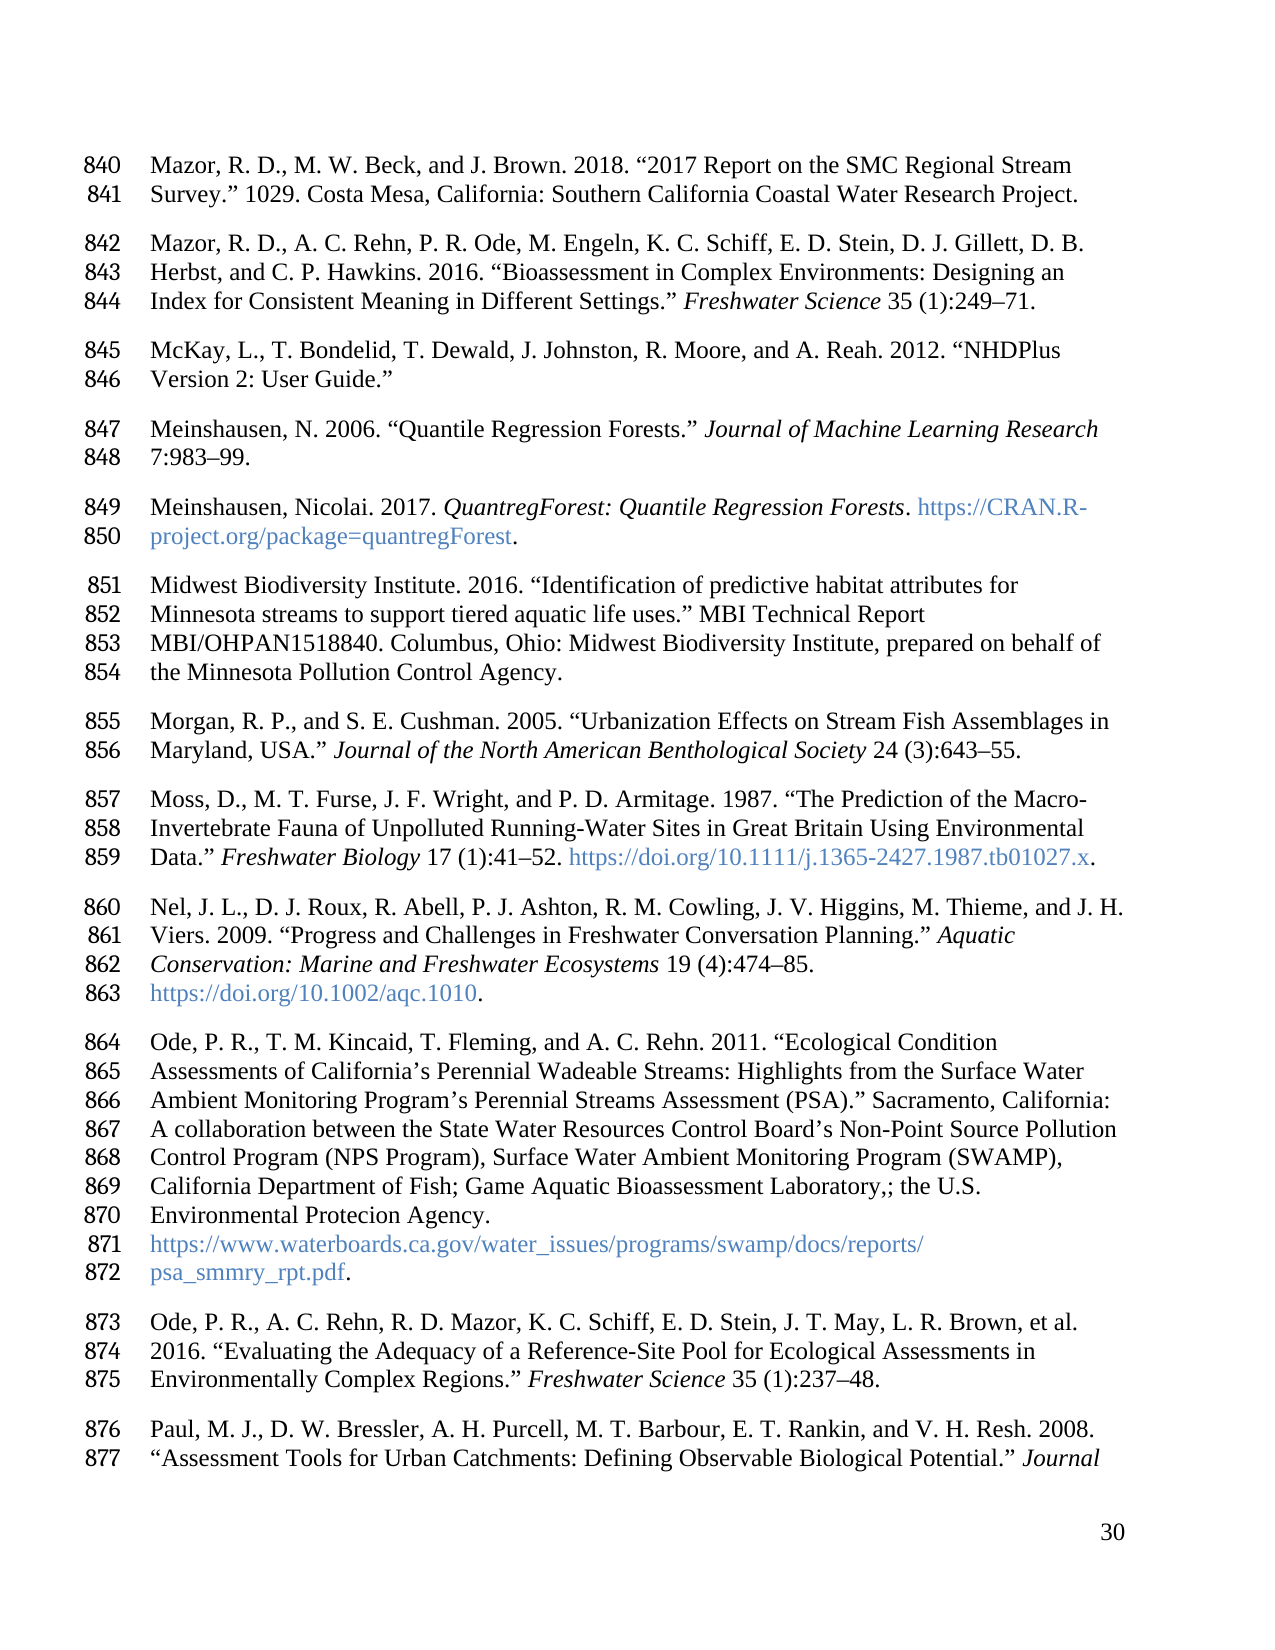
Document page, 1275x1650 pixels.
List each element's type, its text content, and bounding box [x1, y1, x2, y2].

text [150, 1414, 1125, 1472]
text Morgan, R. P., and S. E. Cushman. 2005. “Urbanization Effects on Stream Fish Assemblages in Maryland, USA.” Journal of the North American Benthological Society 24 (3):643–55. [150, 706, 1125, 764]
text Moss, D., M. T. Furse, J. F. Wright, and P. D. Armitage. 1987. “The Prediction of the Macro-Invertebrate Fauna of Unpolluted Running-Water Sites in Great Britain Using Environmental Data.” Freshwater Biology 17 (1):41–52. https://doi.org/10.1111/j.1365-2427.1987.tb01027.x. [150, 784, 1125, 871]
text Ode, P. R., T. M. Kincaid, T. Fleming, and A. C. Rehn. 2011. “Ecological Condition Assessments of California’s Perennial Wadeable Streams: Highlights from the Surface Water Ambient Monitoring Program’s Perennial Streams Assessment (PSA).” Sacramento, California: A collaboration between the State Water Resources Control Board’s Non-Point Source Pollution Control Program (NPS Program), Surface Water Ambient Monitoring Program (SWAMP), California Department of Fish; Game Aquatic Bioassessment Laboratory,; the U.S. Environmental Protecion Agency. https://www.waterboards.ca.gov/water_issues/programs/swamp/docs/reports/psa_smmry_rpt.pdf. [150, 1027, 1125, 1286]
text McKay, L., T. Bondelid, T. Dewald, J. Johnston, R. Moore, and A. Reah. 2012. “NHDPlus Version 2: User Guide.” [150, 335, 1125, 393]
text Midwest Biodiversity Institute. 2016. “Identification of predictive habitat attributes for Minnesota streams to support tiered aquatic life uses.” MBI Technical Report MBI/OHPAN1518840. Columbus, Ohio: Midwest Biodiversity Institute, prepared on behalf of the Minnesota Pollution Control Agency. [150, 570, 1125, 685]
text Meinshausen, N. 2006. “Quantile Regression Forests.” Journal of Machine Learning Research 7:983–99. [150, 414, 1125, 471]
text Ode, P. R., A. C. Rehn, R. D. Mazor, K. C. Schiff, E. D. Stein, J. T. May, L. R. Brown, et al. 2016. “Evaluating the Adequacy of a Reference-Site Pool for Ecological Assessments in Environmentally Complex Regions.” Freshwater Science 35 (1):237–48. [150, 1307, 1125, 1393]
text Mazor, R. D., M. W. Beck, and J. Brown. 2018. “2017 Report on the SMC Regional Stream Survey.” 1029. Costa Mesa, California: Southern California Coastal Water Research Project. [150, 150, 1125, 207]
text Nel, J. L., D. J. Roux, R. Abell, P. J. Ashton, R. M. Cowling, J. V. Higgins, M. Thieme, and J. H. Viers. 2009. “Progress and Challenges in Freshwater Conversation Planning.” Aquatic Conservation: Marine and Freshwater Ecosystems 19 (4):474–85. https://doi.org/10.1002/aqc.1010. [150, 892, 1125, 1007]
text Mazor, R. D., A. C. Rehn, P. R. Ode, M. Engeln, K. C. Schiff, E. D. Stein, D. J. Gillett, D. B. Herbst, and C. P. Hawkins. 2016. “Bioassessment in Complex Environments: Designing an Index for Consistent Meaning in Different Settings.” Freshwater Science 35 (1):249–71. [150, 228, 1125, 314]
text Meinshausen, Nicolai. 2017. QuantregForest: Quantile Regression Forests. https://CRAN.R-project.org/package=quantregForest. [150, 492, 1125, 549]
